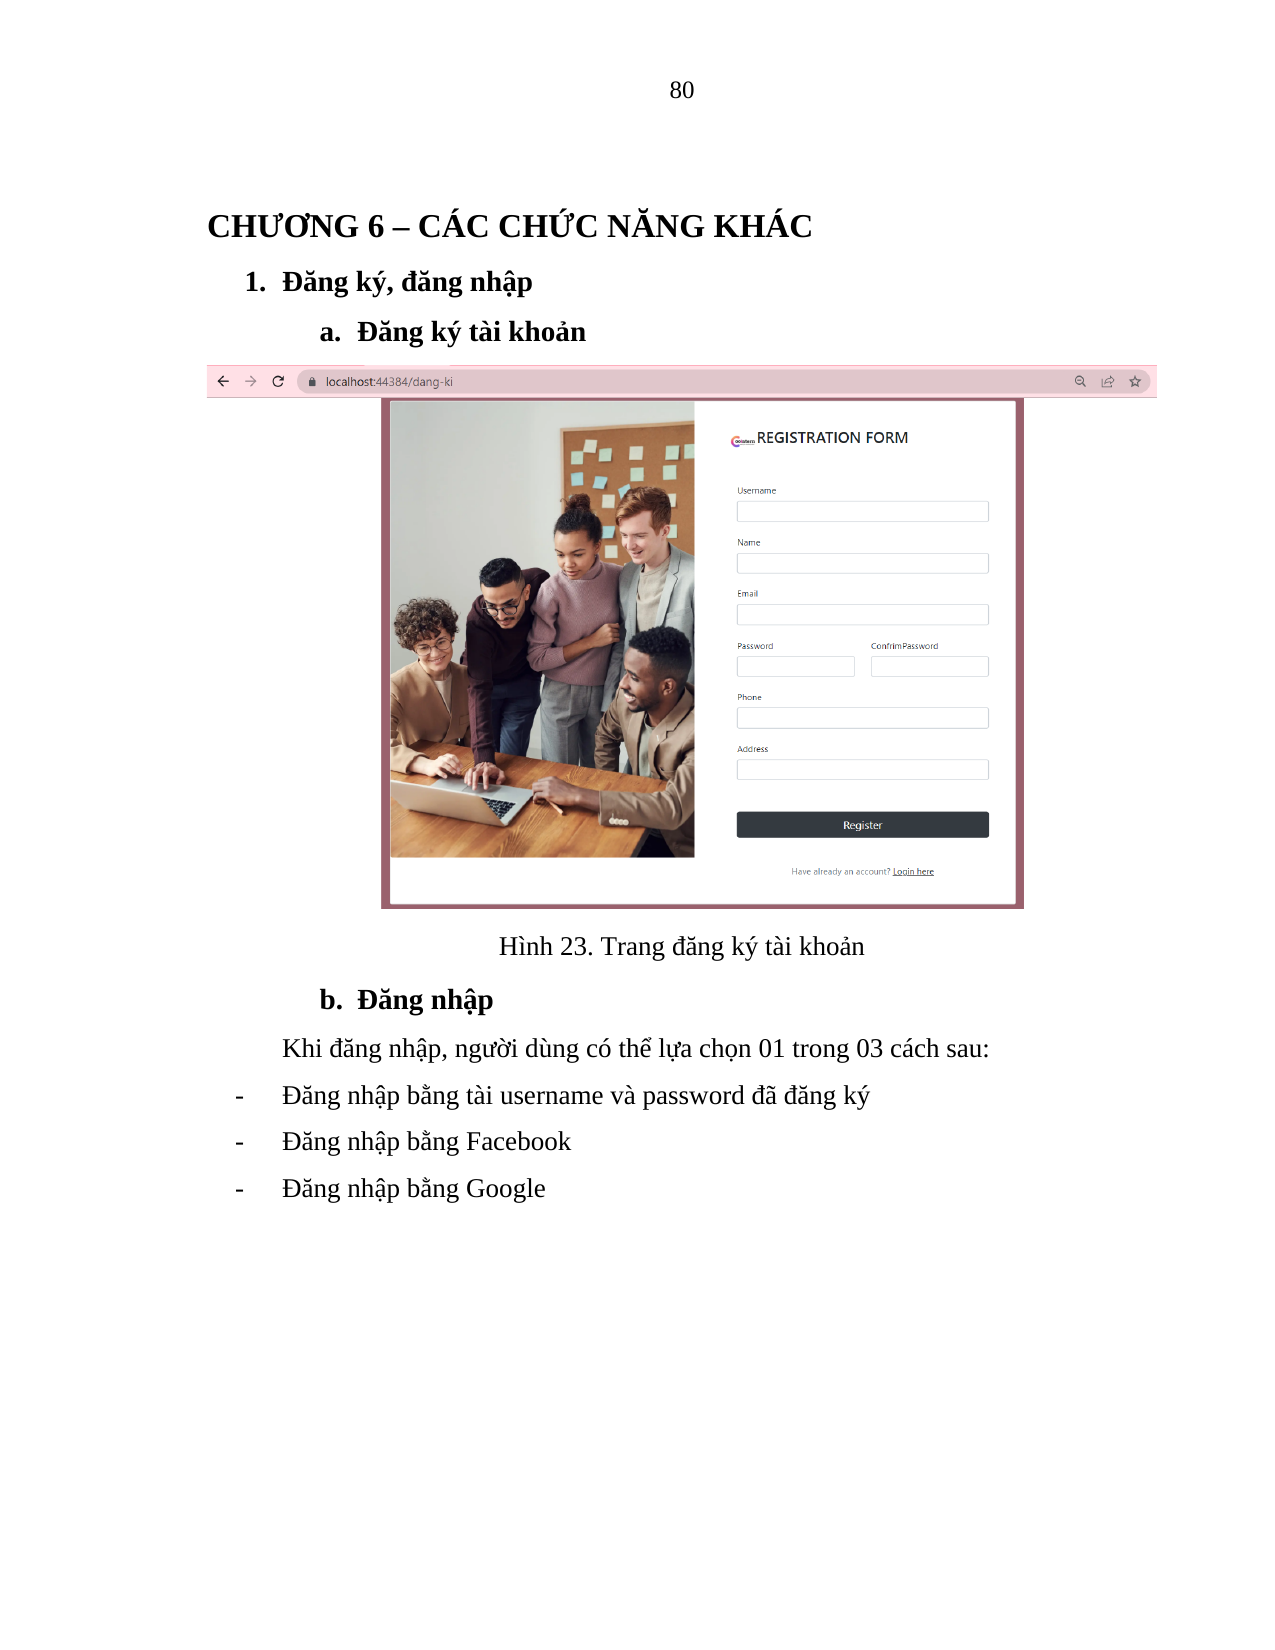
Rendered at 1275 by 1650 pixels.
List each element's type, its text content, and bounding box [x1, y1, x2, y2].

picture [206, 365, 1157, 909]
text CHƯƠNG 6 – CÁC CHỨC NĂNG KHÁC [207, 207, 1157, 245]
list Đăng nhập bằng tài username và password đã đăng ký [235, 1079, 1157, 1110]
list Đăng ký, đăng nhập [244, 264, 1157, 298]
list Đăng ký tài khoản [319, 314, 1157, 348]
list Đăng nhập bằng Google [235, 1172, 1157, 1203]
text Khi đăng nhập, người dùng có thể lựa chọn 01 trong 03 cách sau: [207, 1032, 1157, 1063]
list Đăng nhập bằng Facebook [235, 1126, 1157, 1157]
list Đăng nhập [319, 982, 1157, 1015]
